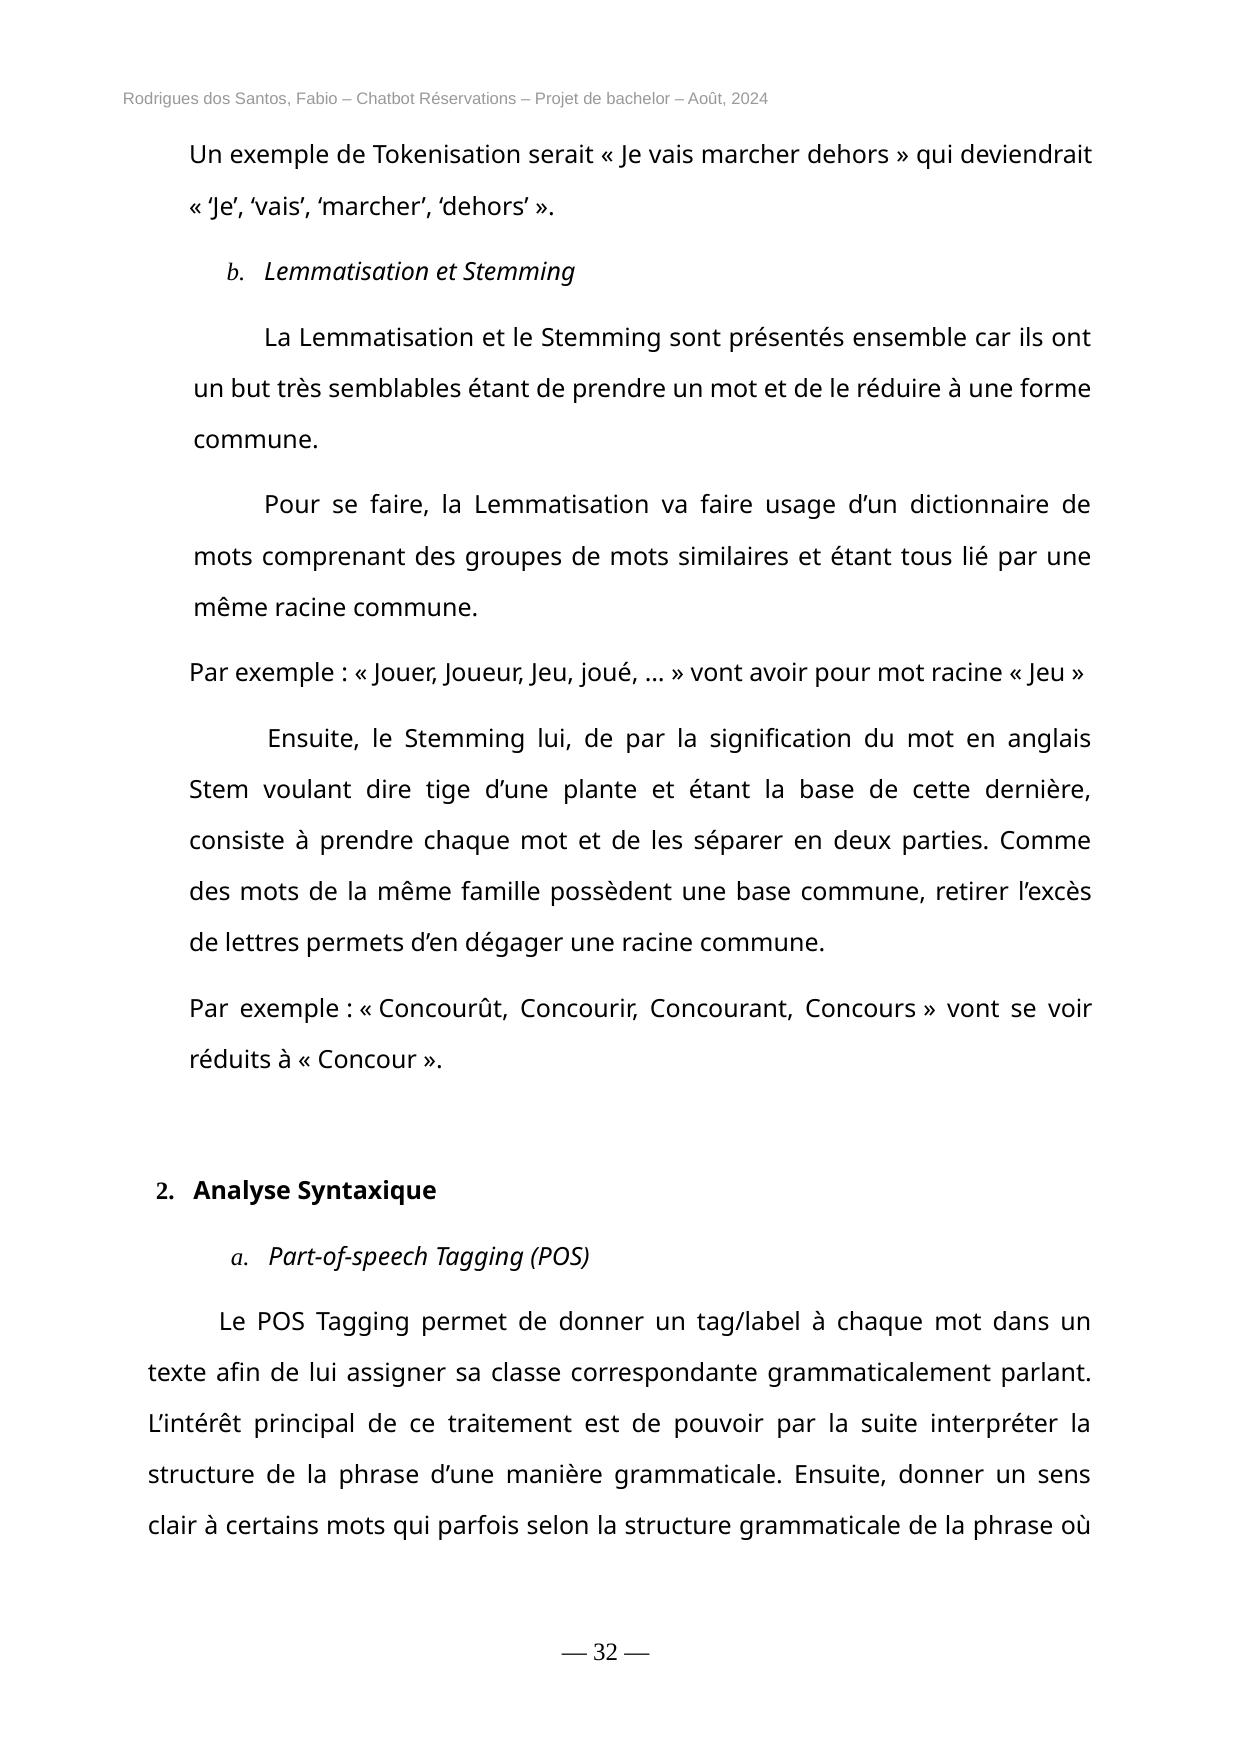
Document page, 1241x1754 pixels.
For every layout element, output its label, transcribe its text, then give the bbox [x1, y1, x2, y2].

text Pour se faire, la Lemmatisation va faire usage d’un dictionnaire de mots comprenant des groupes de mots similaires et étant tous lié par une même racine commune. [193, 487, 1093, 623]
text La Lemmatisation et le Stemming sont présentés ensemble car ils ont un but très semblables étant de prendre un mot et de le réduire à une forme commune. [193, 319, 1093, 456]
list Lemmatisation et Stemming [226, 254, 1093, 288]
text Par exemple : « Jouer, Joueur, Jeu, joué, … » vont avoir pour mot racine « Jeu » [118, 655, 1093, 689]
text Un exemple de Tokenisation serait « Je vais marcher dehors » qui deviendrait « ‘Je’, ‘vais’, ‘marcher’, ‘dehors’ ». [189, 137, 1093, 222]
list Analyse Syntaxique [156, 1173, 1093, 1207]
text Par exemple : « Concourût, Concourir, Concourant, Concours » vont se voir réduits à « Concour ». [189, 990, 1093, 1075]
list Part-of-speech Tagging (POS) [231, 1238, 1093, 1272]
text Ensuite, le Stemming lui, de par la signification du mot en anglais Stem voulant dire tige d’une plante et étant la base de cette dernière, consiste à prendre chaque mot et de les séparer en deux parties. Comme des mots de la même famille possèdent une base commune, retirer l’excès de lettres permets d’en dégager une racine commune. [189, 721, 1093, 959]
